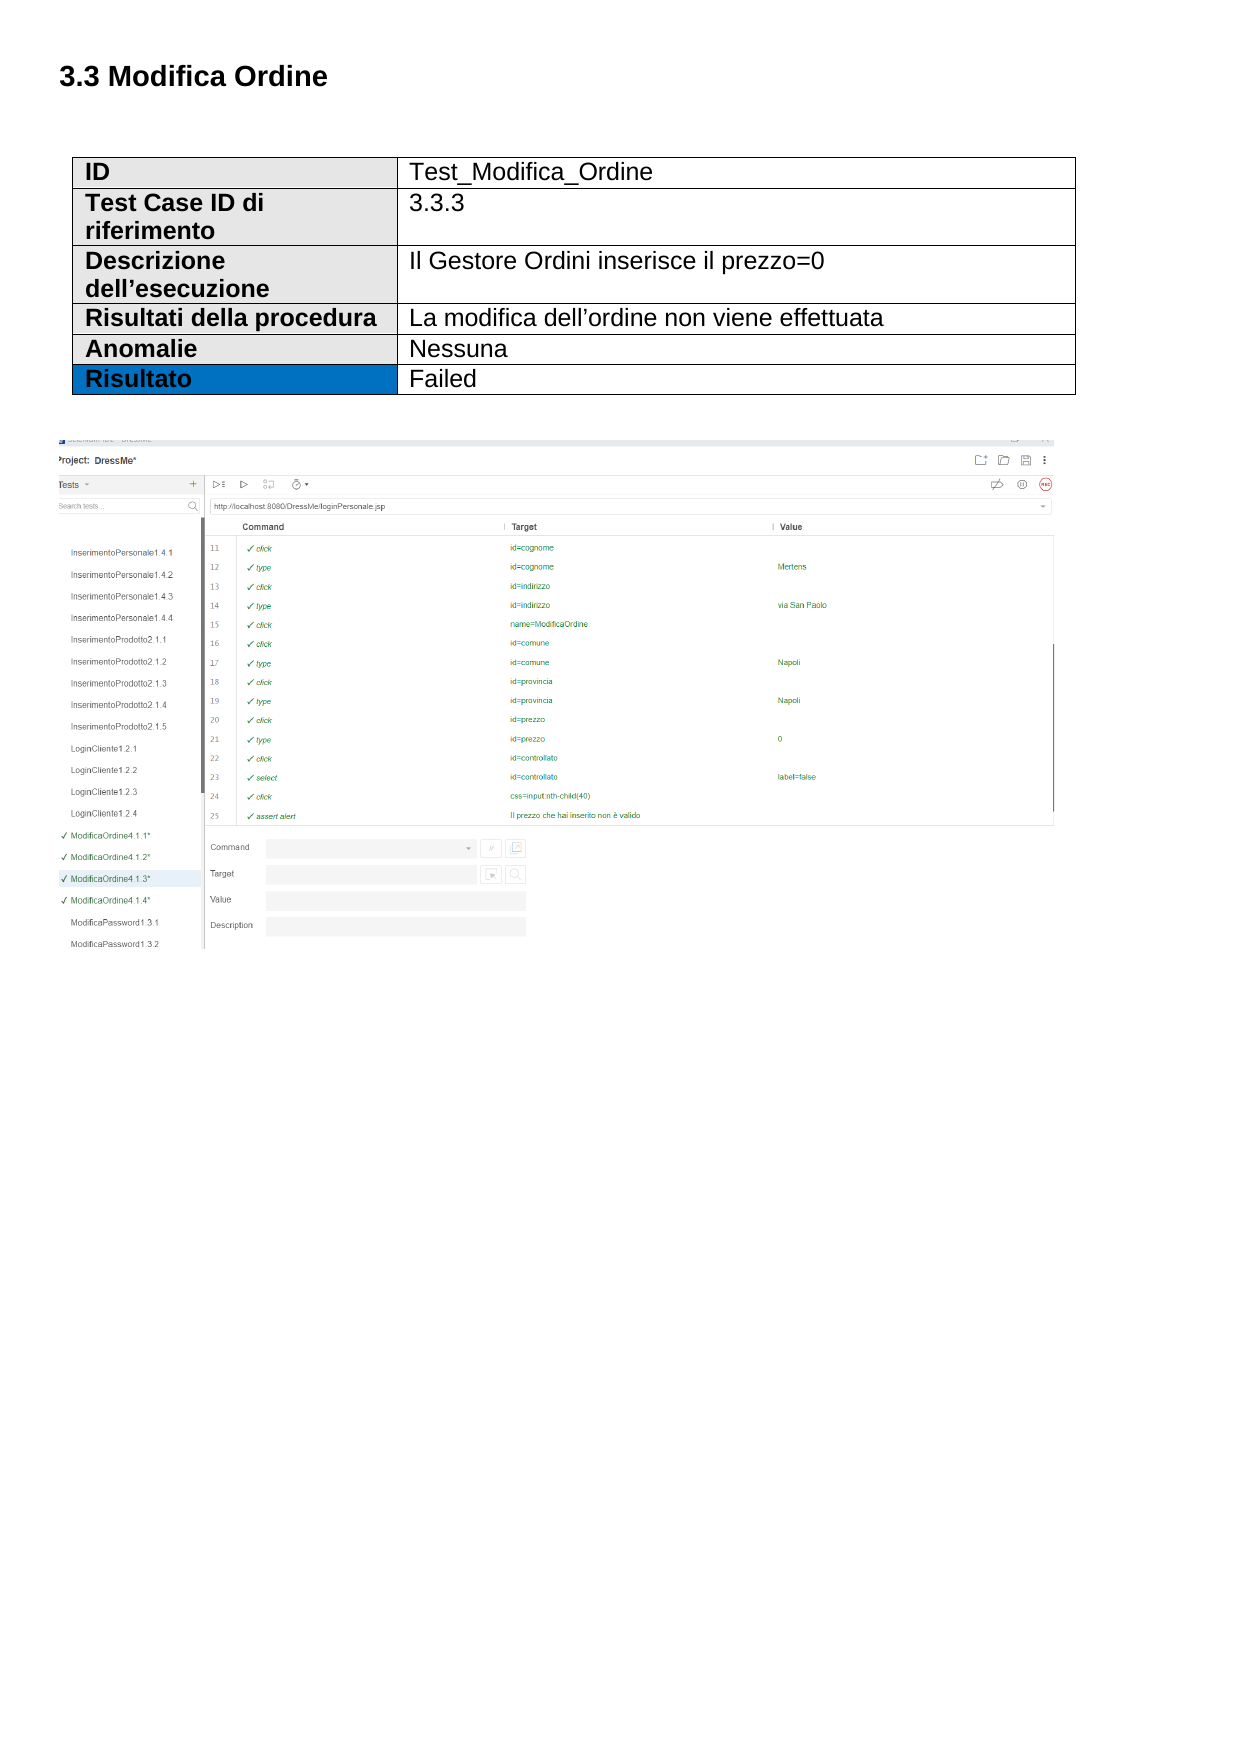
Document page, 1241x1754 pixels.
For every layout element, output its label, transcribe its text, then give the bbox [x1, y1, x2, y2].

text 3.3 Modifica Ordine [59, 59, 1181, 93]
table_cell Anomalie [73, 335, 397, 364]
table_cell Risultati della procedura [73, 304, 397, 333]
table_header ID [73, 158, 397, 187]
table_cell Nessuna [398, 335, 1075, 364]
table_cell Risultato [73, 365, 397, 394]
table_cell Descrizione dell’esecuzione [73, 246, 397, 303]
table_cell La modifica dell’ordine non viene effettuata [398, 304, 1075, 333]
table_cell Il Gestore Ordini inserisce il prezzo=0 [398, 246, 1075, 303]
table_cell 3.3.3 [398, 189, 1075, 245]
table_cell Failed [398, 365, 1075, 394]
picture [59, 440, 1055, 949]
table_cell Test Case ID di riferimento [73, 189, 397, 245]
table_header Test_Modifica_Ordine [398, 158, 1075, 187]
